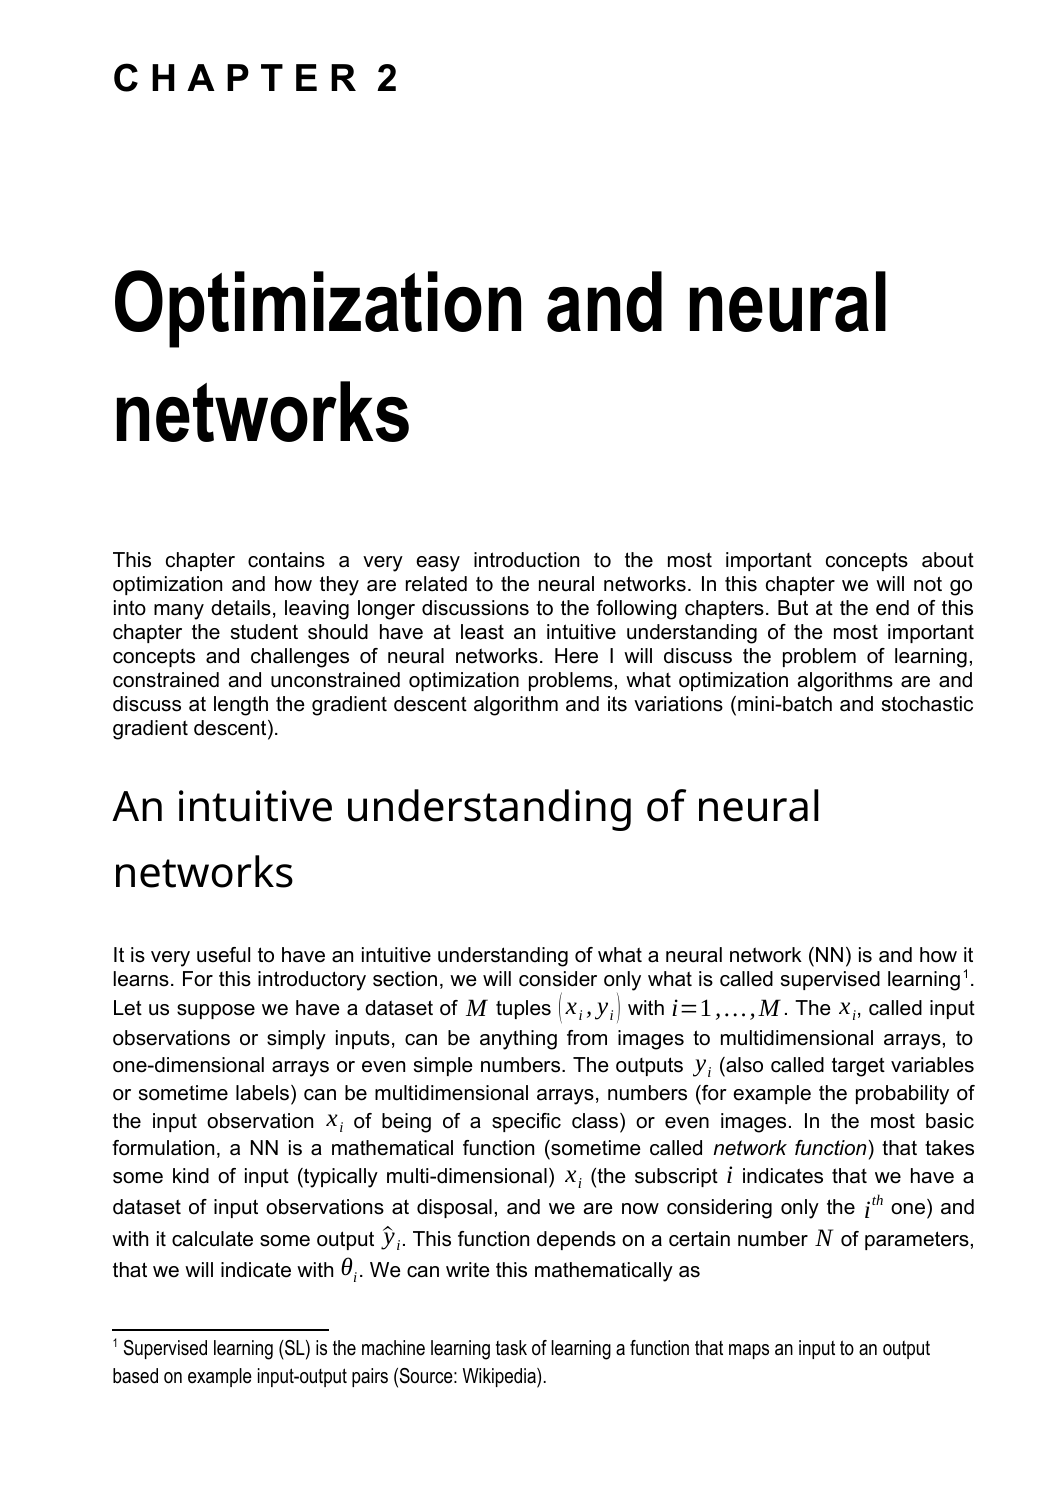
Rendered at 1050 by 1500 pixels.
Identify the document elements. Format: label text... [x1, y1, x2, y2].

subtitle An intuitive understanding of neural networks [112, 777, 975, 899]
text This chapter contains a very easy introduction to the most important concepts about optimization and how they are related to the neural networks. In this chapter we will not go into many details, leaving longer discussions to the following chapters. But at the end of this chapter the student should have at least an intuitive understanding of the most important concepts and challenges of neural networks. Here I will discuss the problem of learning, constrained and unconstrained optimization problems, what optimization algorithms are and discuss at length the gradient descent algorithm and its variations (mini-batch and stochastic gradient descent). [112, 548, 975, 740]
title Optimization and neural networks [112, 253, 975, 459]
text It is very useful to have an intuitive understanding of what a neural network (NN) is and how it learns. For this introductory section, we will consider only what is called supervised learning. Let us suppose we have a dataset of tuples with . The , called input observations or simply inputs, can be anything from images to multidimensional arrays, to one-dimensional arrays or even simple numbers. The outputs (also called target variables or sometime labels) can be multidimensional arrays, numbers (for example the probability of the input observation of being of a specific class) or even images. In the most basic formulation, a NN is a mathematical function (sometime called network function) that takes some kind of input (typically multi-dimensional) (the subscript indicates that we have a dataset of input observations at disposal, and we are now considering only the one) and with it calculate some output . This function depends on a certain number of parameters, that we will indicate with . We can write this mathematically as [112, 943, 975, 1285]
